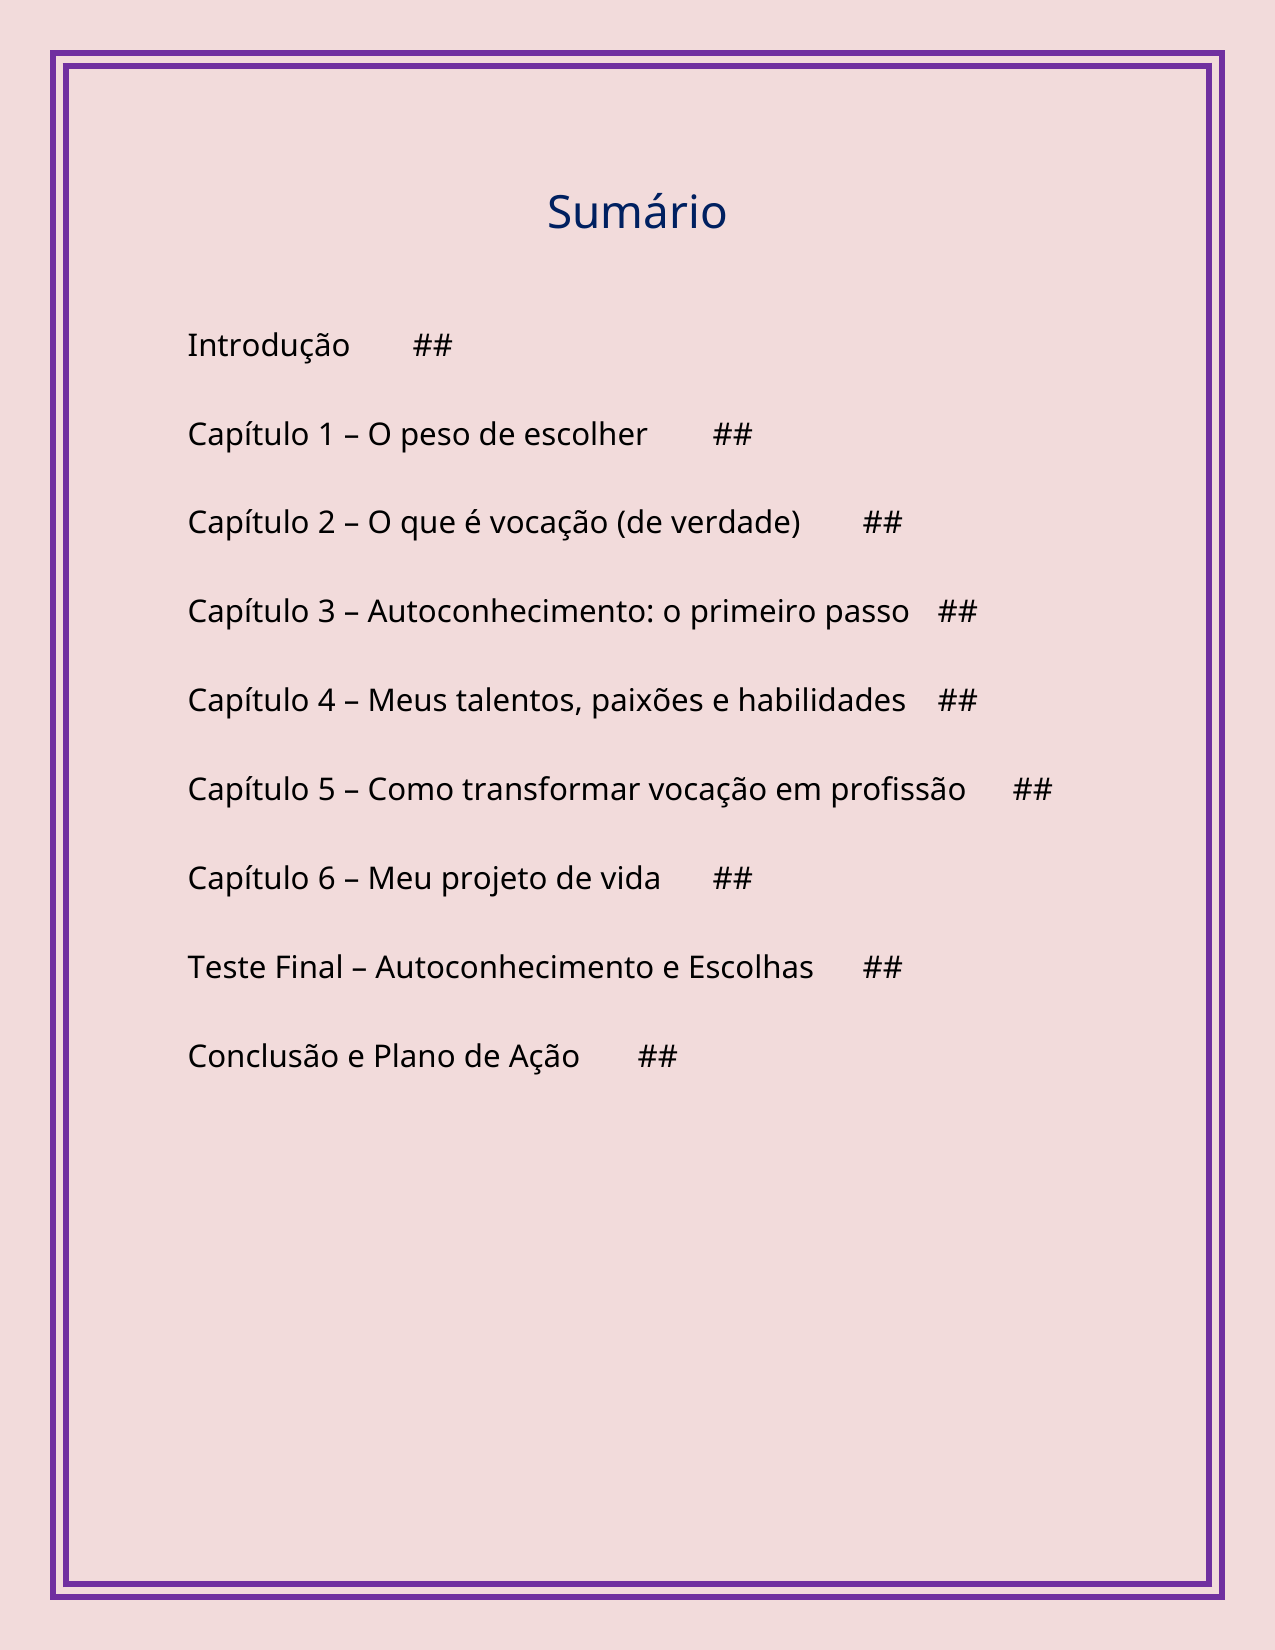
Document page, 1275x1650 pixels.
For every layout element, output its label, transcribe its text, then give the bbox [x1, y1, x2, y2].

text Capítulo 1 – O peso de escolher ## [187, 412, 1087, 454]
subtitle Sumário [187, 179, 1087, 242]
text Capítulo 2 – O que é vocação (de verdade) ## [187, 500, 1087, 543]
text Teste Final – Autoconhecimento e Escolhas ## [187, 945, 1087, 987]
text Capítulo 5 – Como transformar vocação em profissão ## [187, 767, 1087, 809]
text Introdução ## [187, 323, 1087, 365]
text Conclusão e Plano de Ação ## [187, 1033, 1087, 1076]
text Capítulo 4 – Meus talentos, paixões e habilidades ## [187, 678, 1087, 721]
text Capítulo 6 – Meu projeto de vida ## [187, 856, 1087, 898]
text Capítulo 3 – Autoconhecimento: o primeiro passo ## [187, 589, 1087, 632]
